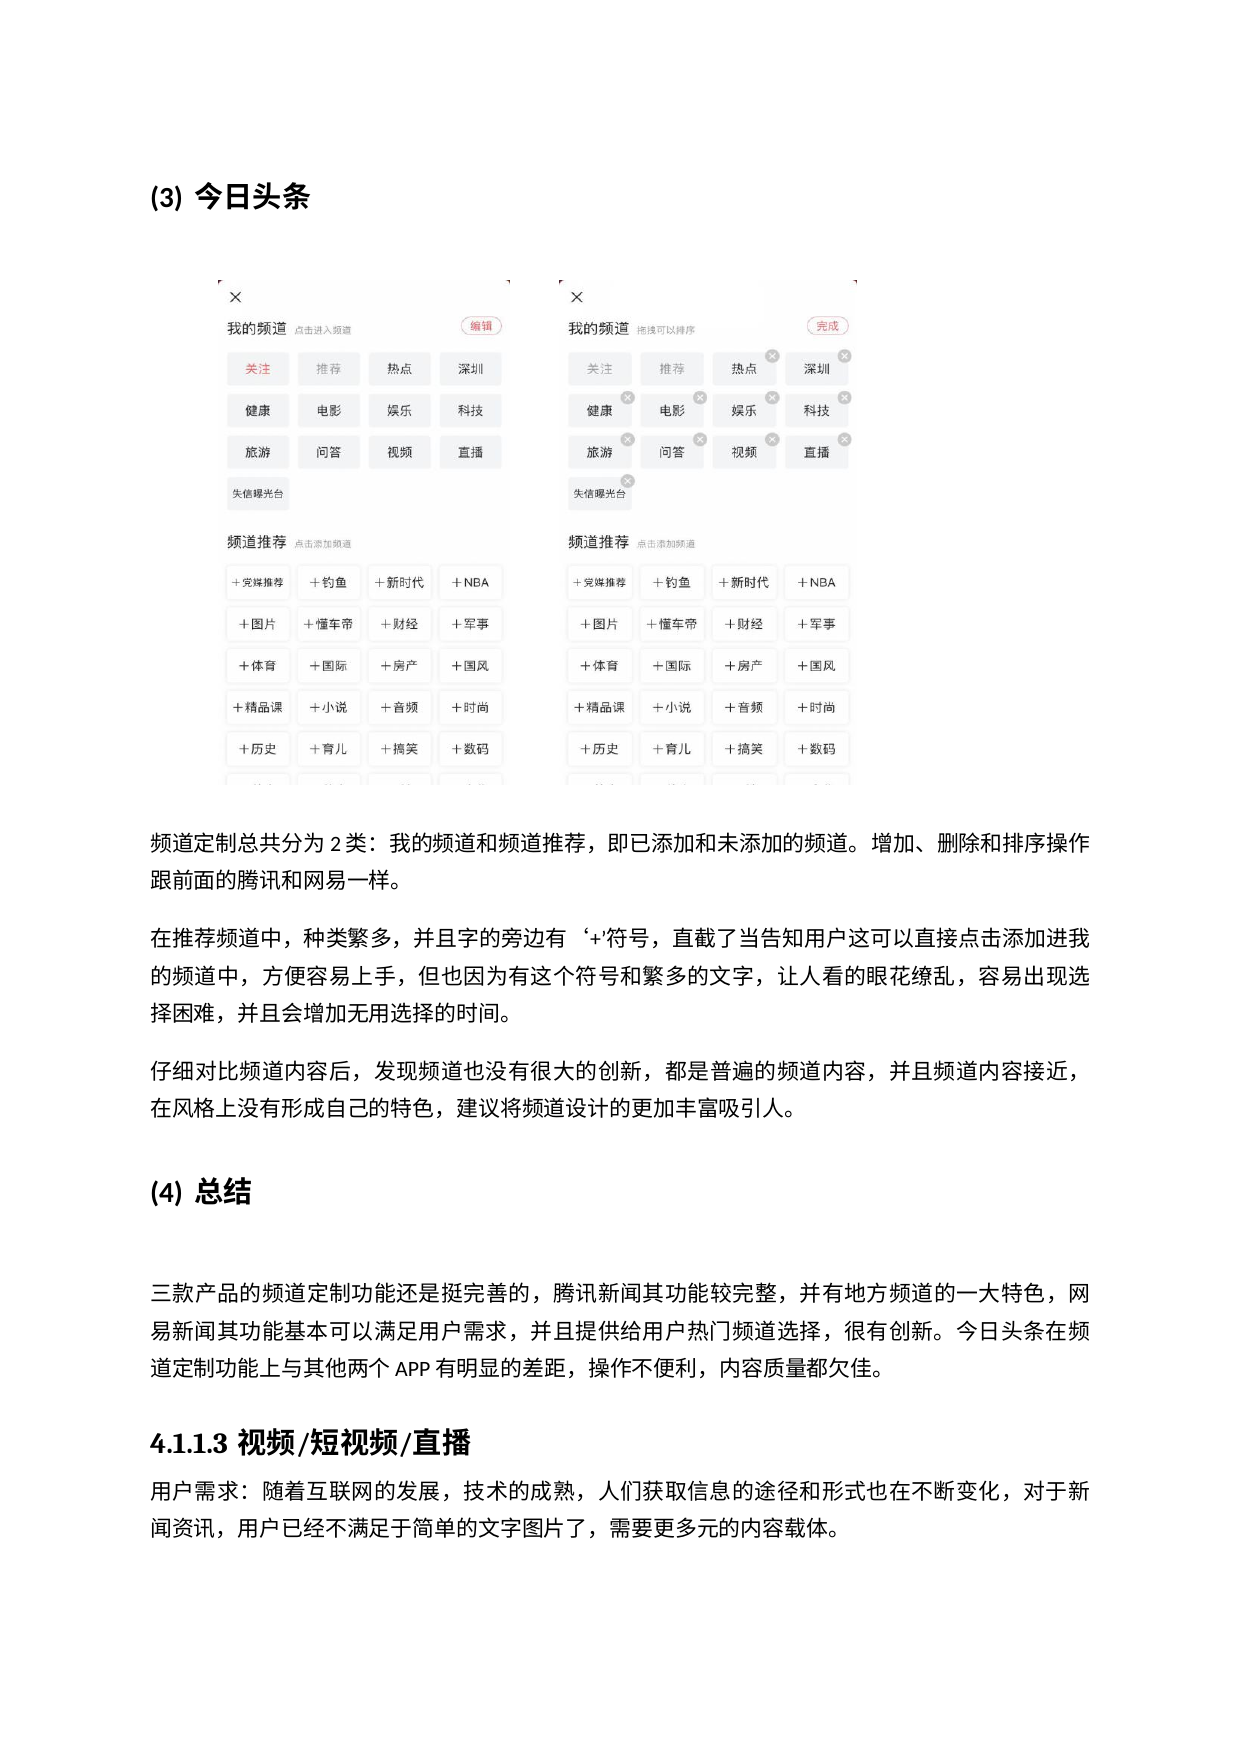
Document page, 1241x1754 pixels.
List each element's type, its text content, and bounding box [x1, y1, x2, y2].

picture [218, 280, 510, 785]
text 用户需求：随着互联网的发展，技术的成熟，人们获取信息的途径和形式也在不断变化，对于新闻资讯，用户已经不满足于简单的文字图片了，需要更多元的内容载体。 [150, 1474, 1090, 1543]
text 仔细对比频道内容后，发现频道也没有很大的创新，都是普遍的频道内容，并且频道内容接近，在风格上没有形成自己的特色，建议将频道设计的更加丰富吸引人。 [150, 1053, 1090, 1123]
text 三款产品的频道定制功能还是挺完善的，腾讯新闻其功能较完整，并有地方频道的一大特色，网易新闻其功能基本可以满足用户需求，并且提供给用户热门频道选择，很有创新。今日头条在频道定制功能上与其他两个APP有明显的差距，操作不便利，内容质量都欠佳。 [150, 1276, 1090, 1383]
picture [559, 280, 857, 785]
subtitle 总结 [150, 1157, 1090, 1222]
text 在推荐频道中，种类繁多，并且字的旁边有‘+’符号，直截了当告知用户这可以直接点击添加进我的频道中，方便容易上手，但也因为有这个符号和繁多的文字，让人看的眼花缭乱，容易出现选择困难，并且会增加无用选择的时间。 [150, 921, 1090, 1028]
text 频道定制总共分为2类：我的频道和频道推荐，即已添加和未添加的频道。增加、删除和排序操作跟前面的腾讯和网易一样。 [150, 826, 1090, 895]
subtitle 视频/短视频/直播 [150, 1409, 1090, 1474]
subtitle 今日头条 [150, 162, 1090, 227]
